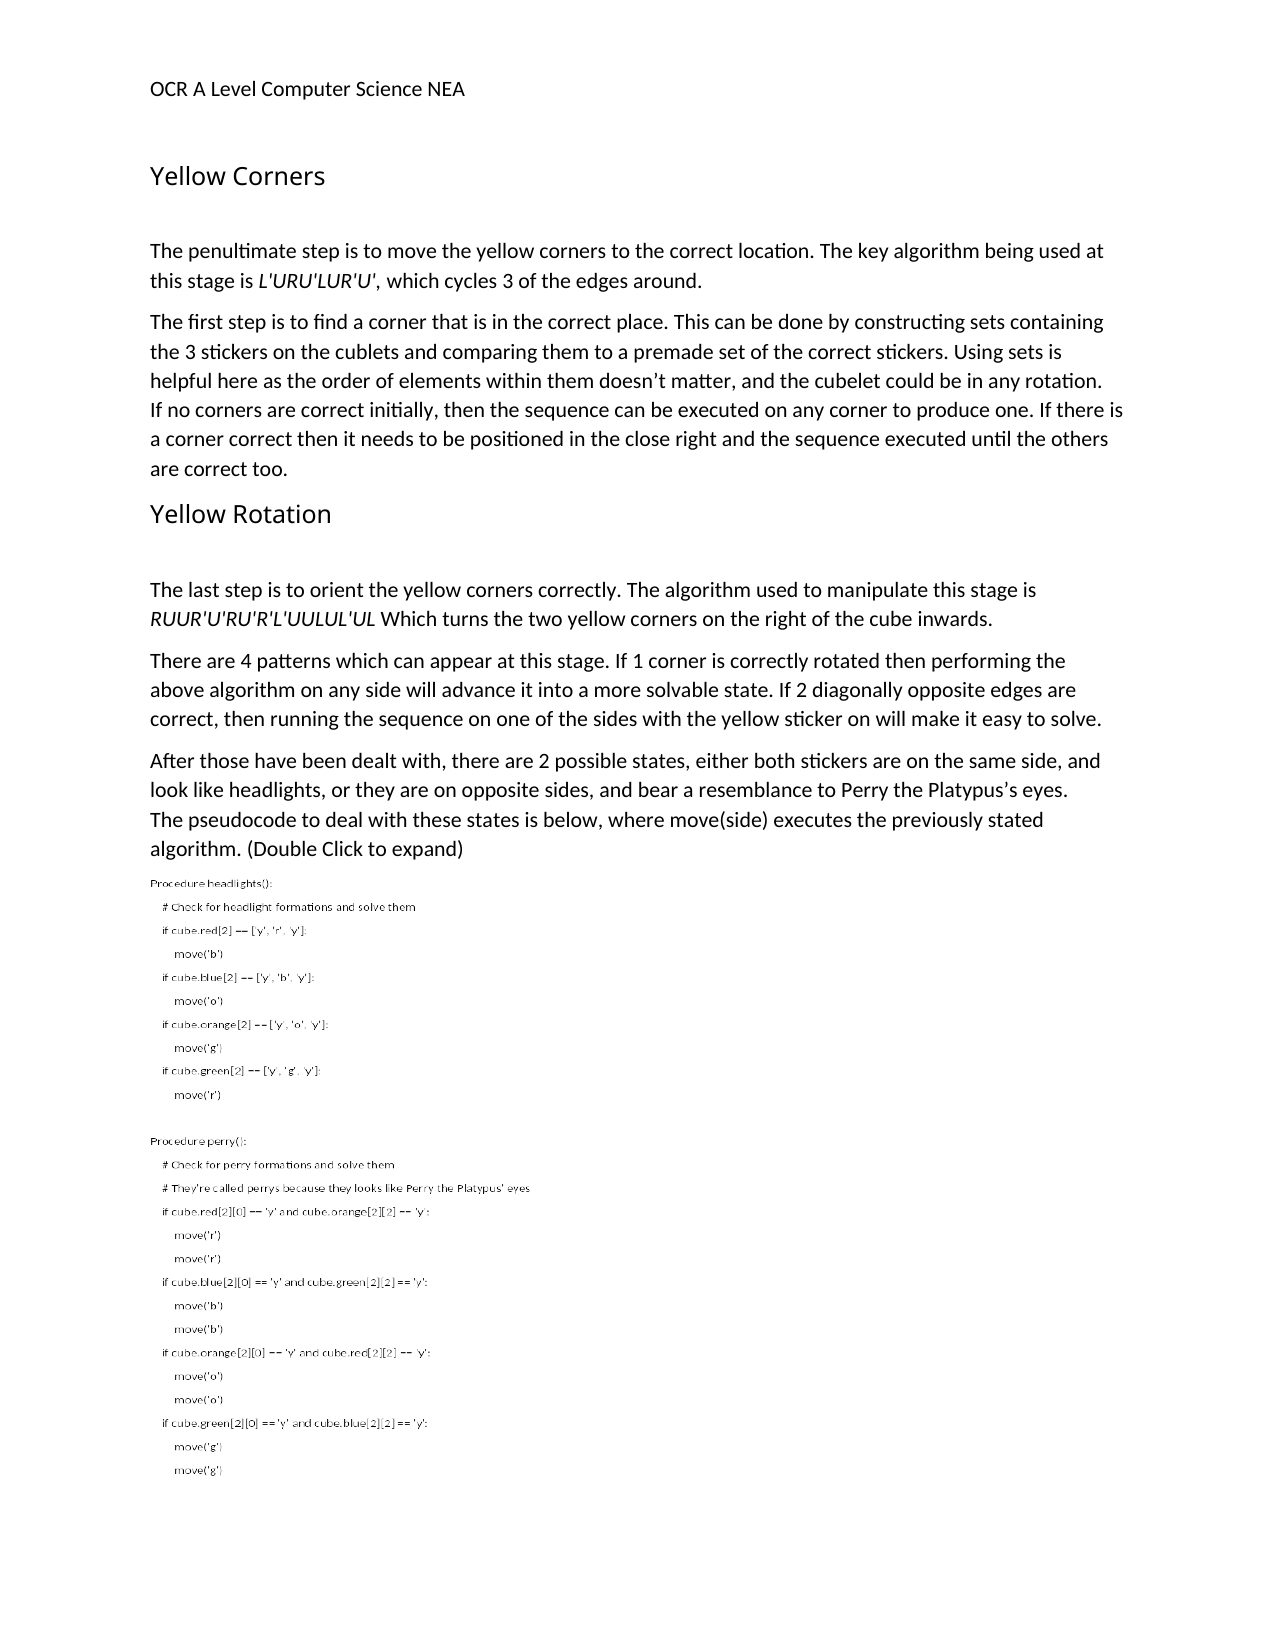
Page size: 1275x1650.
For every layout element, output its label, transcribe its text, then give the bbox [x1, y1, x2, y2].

text The last step is to orient the yellow corners correctly. The algorithm used to manipulate this stage is RUUR'U'RU'R'L'UULUL'UL Which turns the two yellow corners on the right of the cube inwards. [150, 576, 1125, 632]
text The first step is to find a corner that is in the correct place. This can be done by constructing sets containing the 3 stickers on the cublets and comparing them to a premade set of the correct stickers. Using sets is helpful here as the order of elements within them doesn’t matter, and the cubelet could be in any rotation. If no corners are correct initially, then the sequence can be executed on any corner to produce one. If there is a corner correct then it needs to be positioned in the close right and the sequence executed until the others are correct too. [150, 308, 1125, 482]
text The penultimate step is to move the yellow corners to the correct location. The key algorithm being used at this stage is L'URU'LUR'U', which cycles 3 of the edges around. [150, 237, 1125, 293]
text There are 4 patterns which can appear at this stage. If 1 corner is correctly rotated then performing the above algorithm on any side will advance it into a more solvable state. If 2 diagonally opposite edges are correct, then running the sequence on one of the sides with the yellow sticker on will make it easy to solve. [150, 647, 1125, 732]
text After those have been dealt with, there are 2 possible states, either both stickers are on the same side, and look like headlights, or they are on opposite sides, and bear a resemblance to Perry the Platypus’s eyes. The pseudocode to deal with these states is below, where move(side) executes the previously stated algorithm. (Double Click to expand) [150, 747, 1125, 862]
subtitle Yellow Corners [150, 158, 1125, 192]
subtitle Yellow Rotation [150, 497, 1125, 531]
